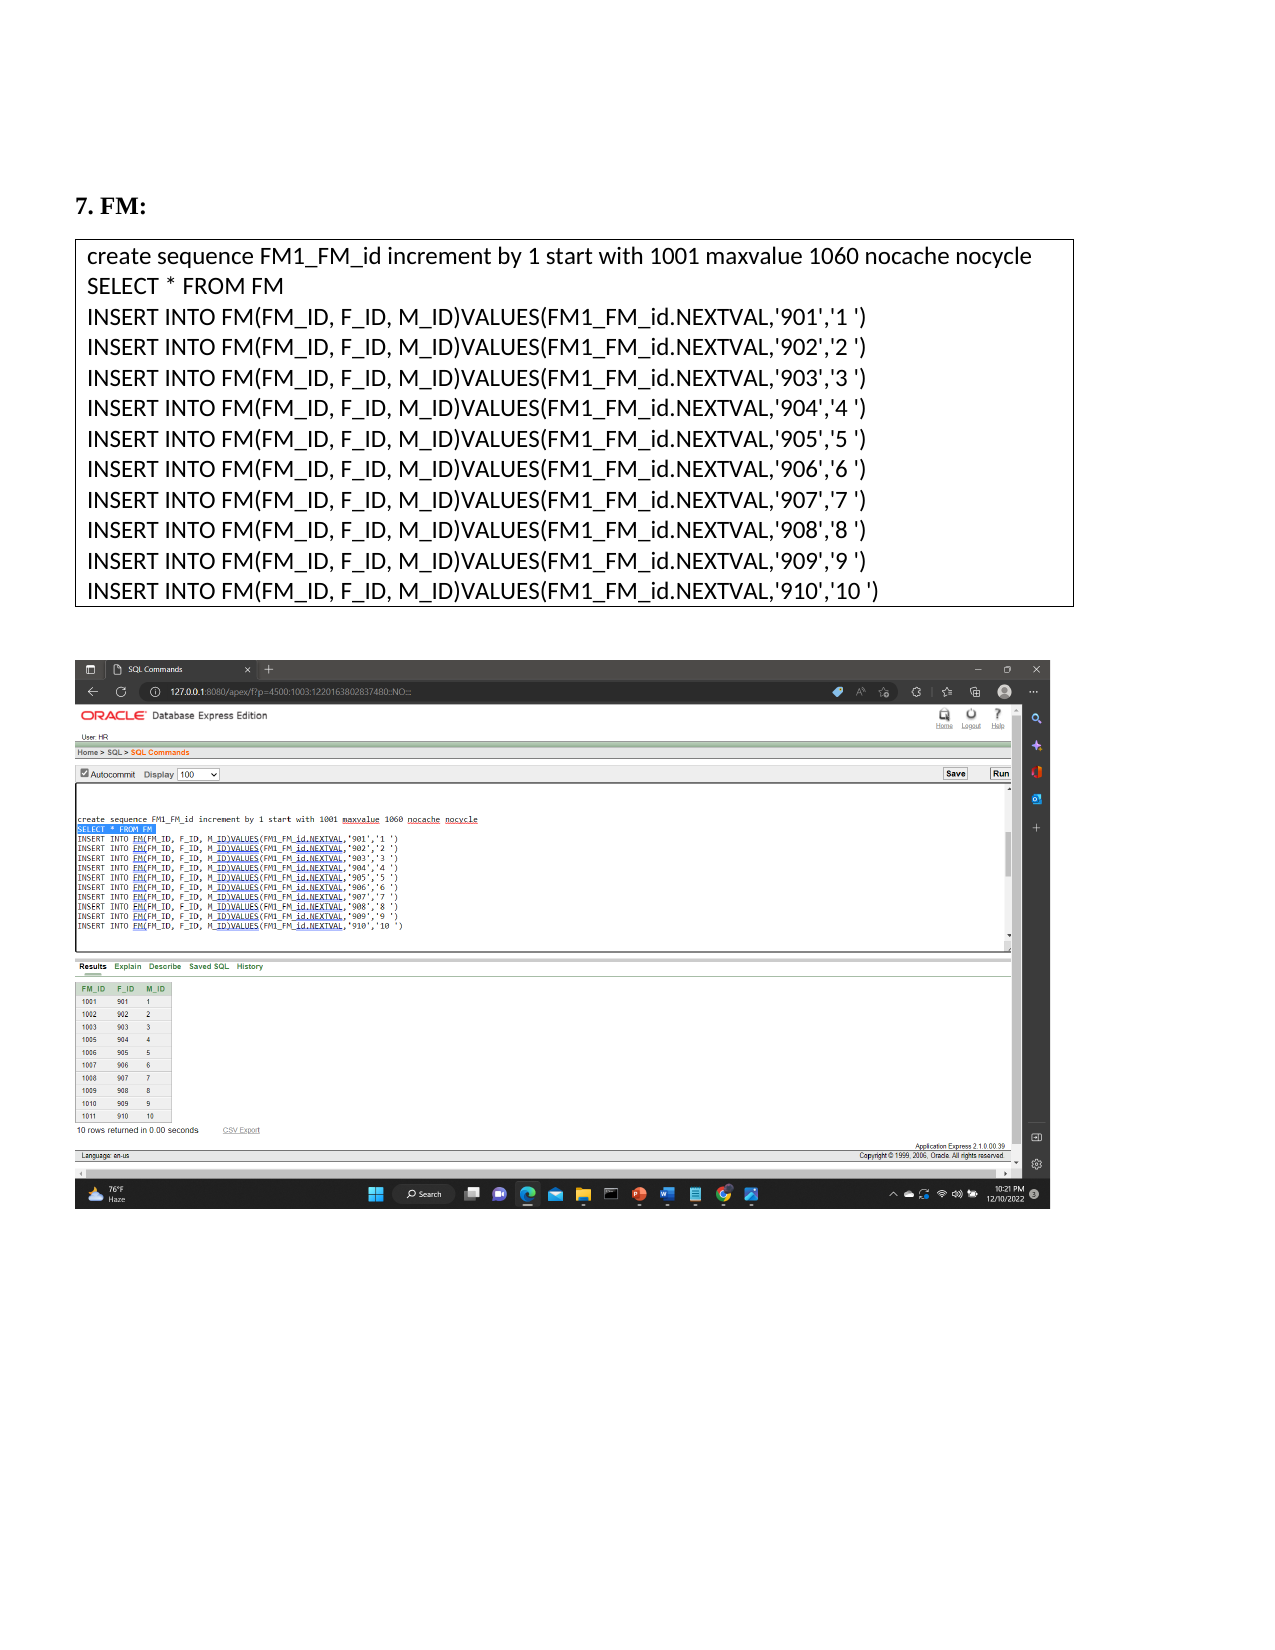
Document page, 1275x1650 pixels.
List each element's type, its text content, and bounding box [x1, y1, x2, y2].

table_header create sequence FM1_FM_id increment by 1 start with 1001 maxvalue 1060 nocache nocycle SELECT * FROM FM INSERT INTO FM(FM_ID, F_ID, M_ID)VALUES(FM1_FM_id.NEXTVAL,'901','1 ') INSERT INTO FM(FM_ID, F_ID, M_ID)VALUES(FM1_FM_id.NEXTVAL,'902','2 ') INSERT INTO FM(FM_ID, F_ID, M_ID)VALUES(FM1_FM_id.NEXTVAL,'903','3 ') INSERT INTO FM(FM_ID, F_ID, M_ID)VALUES(FM1_FM_id.NEXTVAL,'904','4 ') INSERT INTO FM(FM_ID, F_ID, M_ID)VALUES(FM1_FM_id.NEXTVAL,'905','5 ') INSERT INTO FM(FM_ID, F_ID, M_ID)VALUES(FM1_FM_id.NEXTVAL,'906','6 ') INSERT INTO FM(FM_ID, F_ID, M_ID)VALUES(FM1_FM_id.NEXTVAL,'907','7 ') INSERT INTO FM(FM_ID, F_ID, M_ID)VALUES(FM1_FM_id.NEXTVAL,'908','8 ') INSERT INTO FM(FM_ID, F_ID, M_ID)VALUES(FM1_FM_id.NEXTVAL,'909','9 ') INSERT INTO FM(FM_ID, F_ID, M_ID)VALUES(FM1_FM_id.NEXTVAL,'910','10 ') [76, 240, 1073, 606]
text 7. FM: [75, 191, 1200, 220]
picture [75, 660, 1050, 1209]
